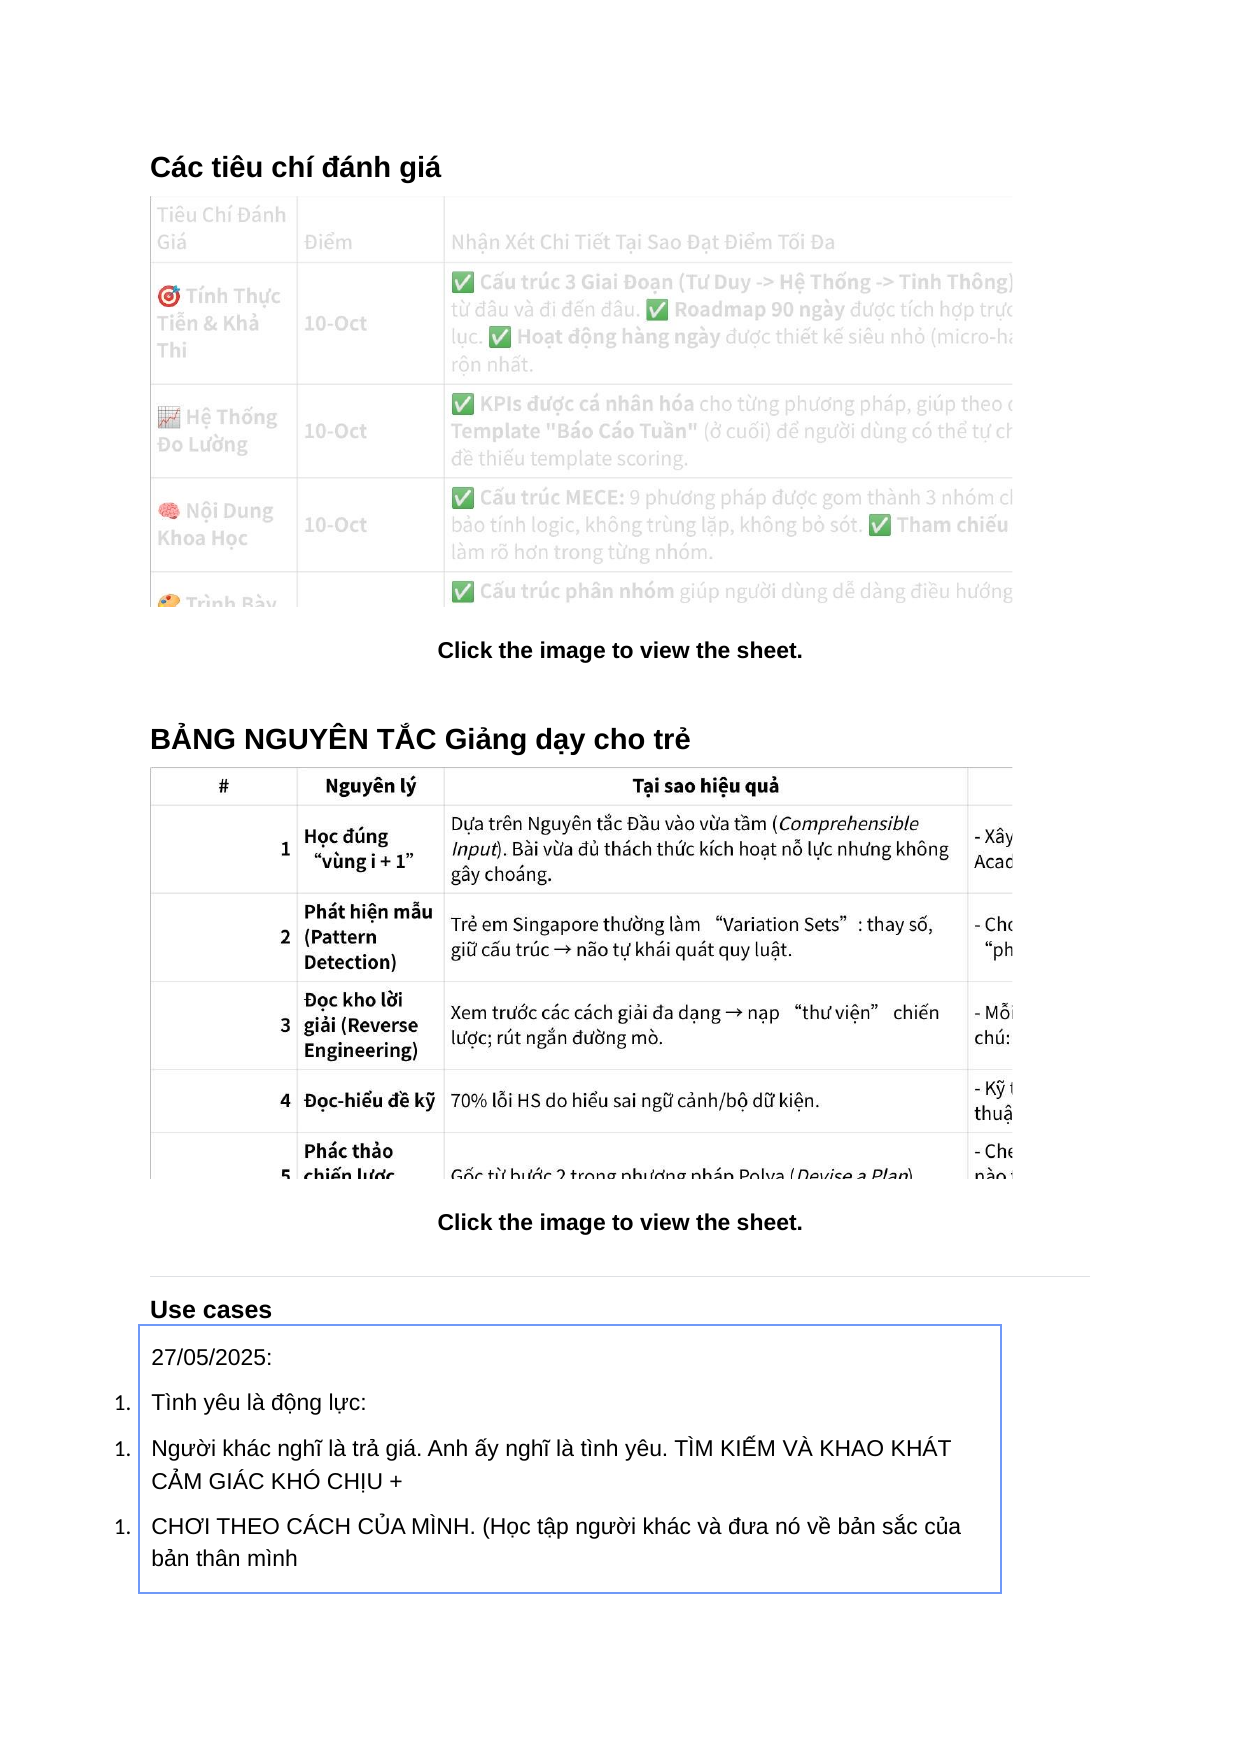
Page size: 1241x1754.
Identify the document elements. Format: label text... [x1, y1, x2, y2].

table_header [140, 1326, 1000, 1592]
text Click the image to view the sheet. [150, 637, 1090, 663]
picture [150, 767, 1013, 1179]
picture [150, 196, 1013, 607]
text Click the image to view the sheet. [150, 1209, 1090, 1235]
